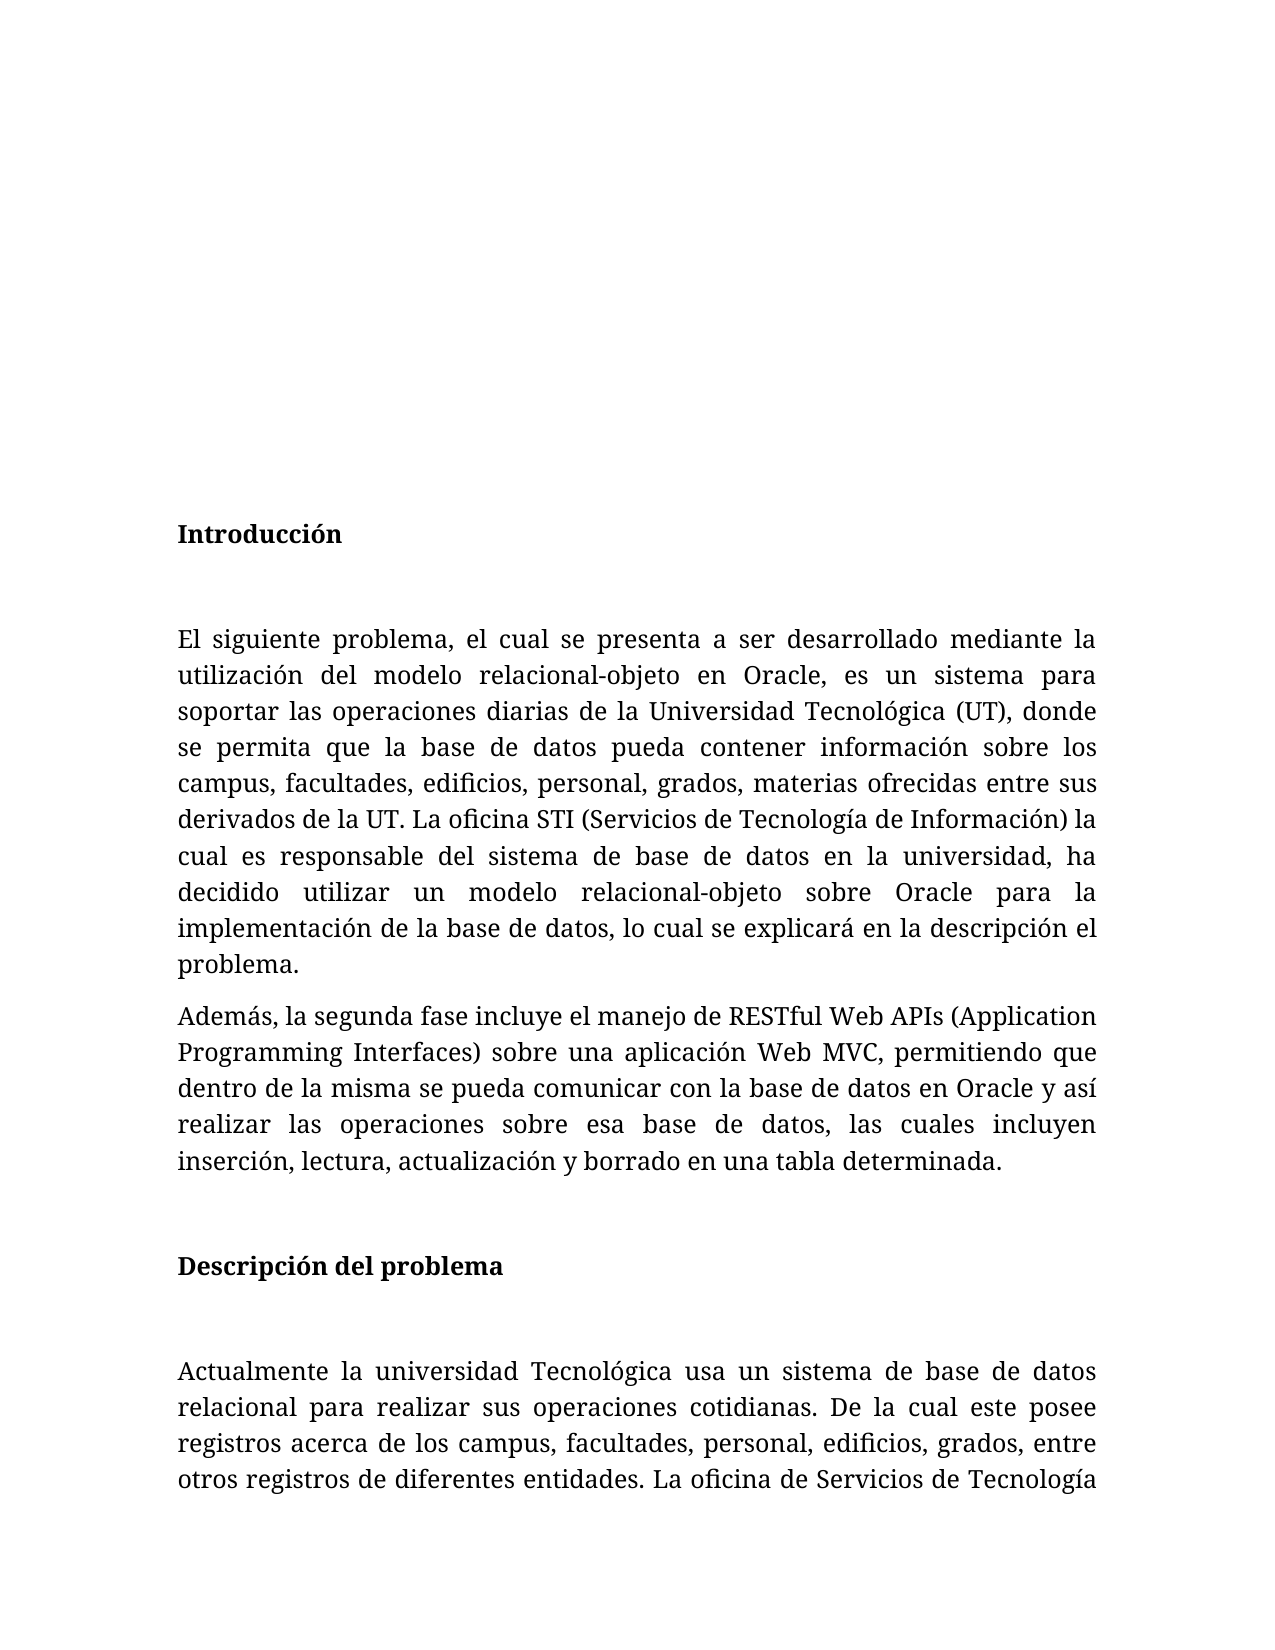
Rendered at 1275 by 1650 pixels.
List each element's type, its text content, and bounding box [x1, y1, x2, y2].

text Introducción [177, 517, 1098, 551]
text El siguiente problema, el cual se presenta a ser desarrollado mediante la utilización del modelo relacional-objeto en Oracle, es un sistema para soportar las operaciones diarias de la Universidad Tecnológica (UT), donde se permita que la base de datos pueda contener información sobre los campus, facultades, edificios, personal, grados, materias ofrecidas entre sus derivados de la UT. La oficina STI (Servicios de Tecnología de Información) la cual es responsable del sistema de base de datos en la universidad, ha decidido utilizar un modelo relacional-objeto sobre Oracle para la implementación de la base de datos, lo cual se explicará en la descripción el problema. [177, 622, 1098, 980]
text Descripción del problema [177, 1249, 1098, 1283]
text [177, 1354, 1098, 1496]
text Además, la segunda fase incluye el manejo de RESTful Web APIs (Application Programming Interfaces) sobre una aplicación Web MVC, permitiendo que dentro de la misma se pueda comunicar con la base de datos en Oracle y así realizar las operaciones sobre esa base de datos, las cuales incluyen inserción, lectura, actualización y borrado en una tabla determinada. [177, 999, 1098, 1177]
